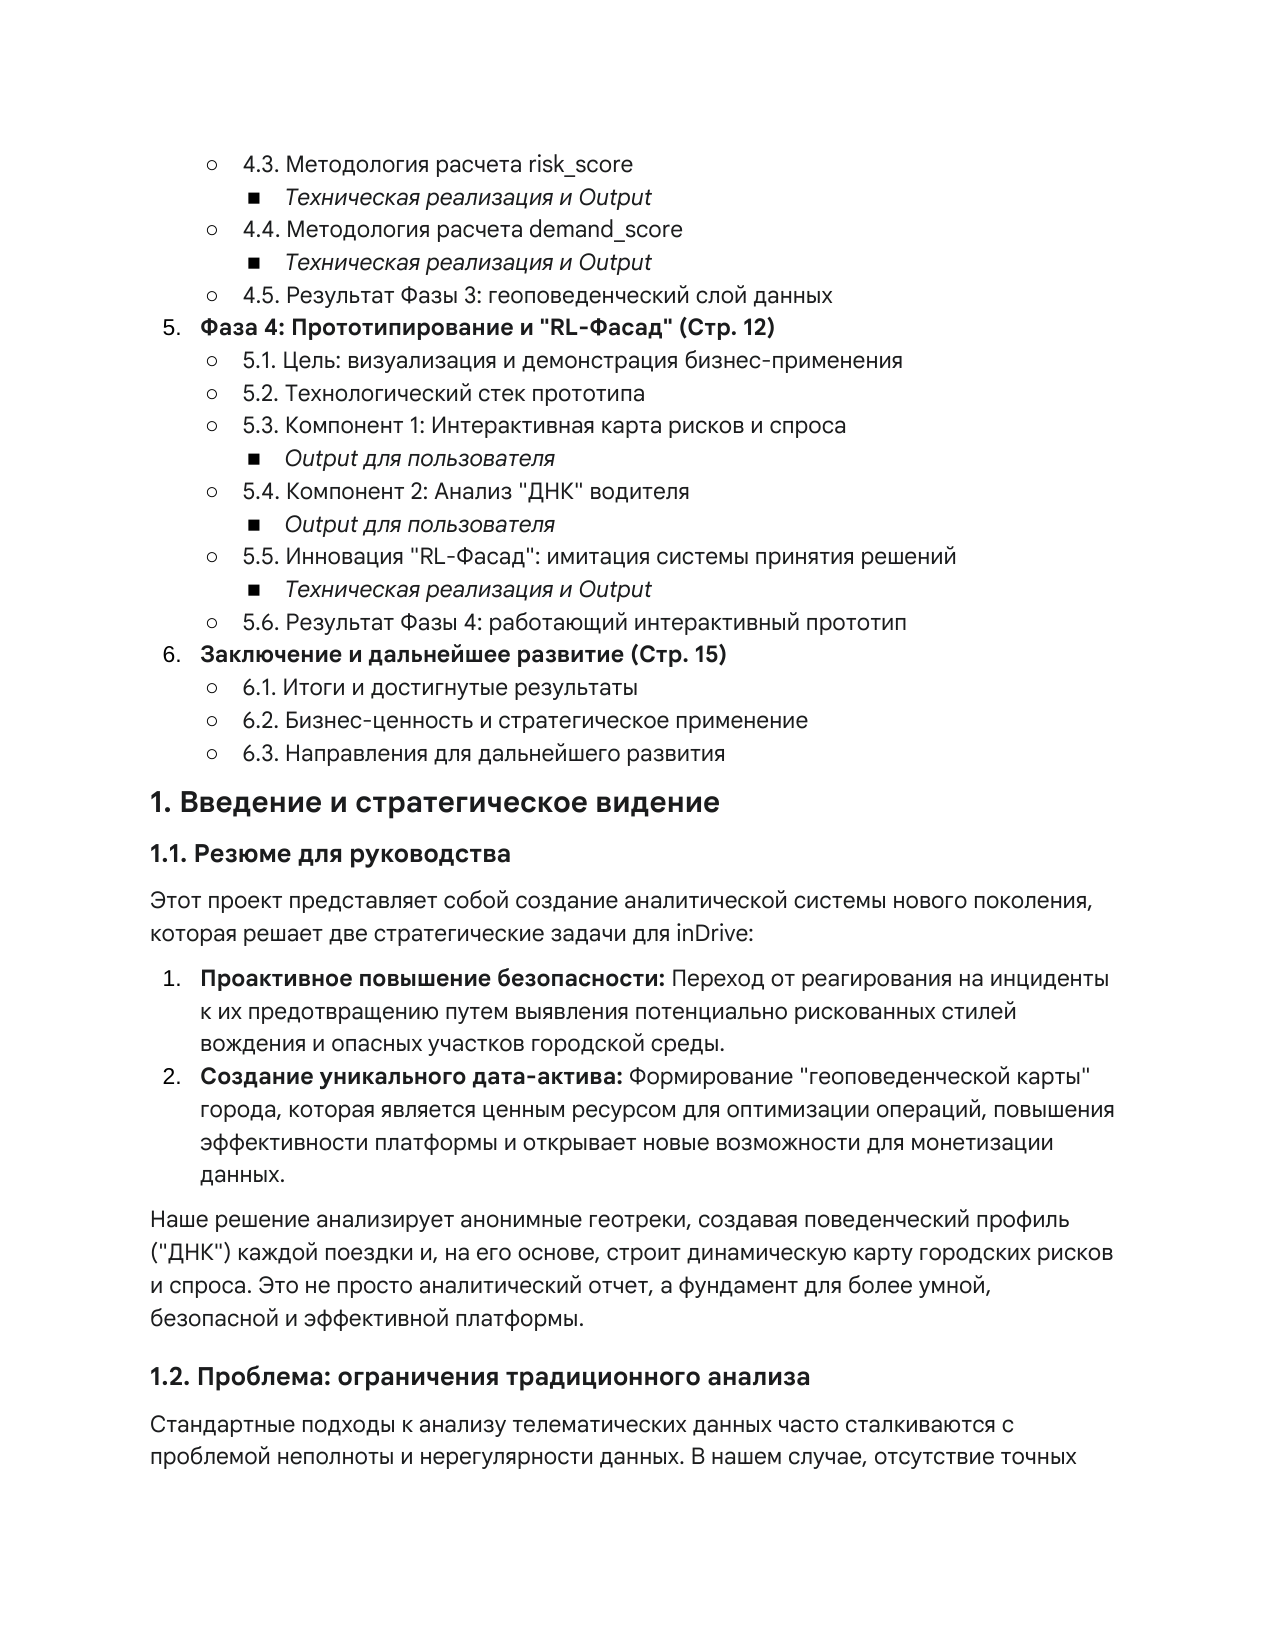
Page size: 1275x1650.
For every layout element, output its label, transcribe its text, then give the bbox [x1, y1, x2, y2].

list Создание уникального дата-актива: Формирование "геоповеденческой карты" города, которая является ценным ресурсом для оптимизации операций, повышения эффективности платформы и открывает новые возможности для монетизации данных. [162, 1062, 1125, 1189]
list 5.5. Инновация "RL-Фасад": имитация системы принятия решений [205, 542, 1125, 571]
list Фаза 4: Прототипирование и "RL-Фасад" (Стр. 12) [162, 313, 1125, 342]
text Этот проект представляет собой создание аналитической системы нового поколения, которая решает две стратегические задачи для inDrive: [150, 886, 1125, 948]
list Техническая реализация и Output [247, 248, 1125, 277]
list 5.1. Цель: визуализация и демонстрация бизнес-применения [205, 346, 1125, 375]
list Заключение и дальнейшее развитие (Стр. 15) [162, 641, 1125, 669]
subtitle 1. Введение и стратегическое видение [150, 784, 1125, 821]
list 5.4. Компонент 2: Анализ "ДНК" водителя [205, 477, 1125, 506]
list 4.4. Методология расчета demand_score [205, 215, 1125, 244]
text Наше решение анализирует анонимные геотреки, создавая поведенческий профиль ("ДНК") каждой поездки и, на его основе, строит динамическую карту городских рисков и спроса. Это не просто аналитический отчет, а фундамент для более умной, безопасной и эффективной платформы. [150, 1206, 1125, 1333]
list 6.3. Направления для дальнейшего развития [205, 739, 1125, 767]
list Output для пользователя [247, 444, 1125, 473]
list 6.1. Итоги и достигнутые результаты [205, 673, 1125, 702]
list 5.6. Результат Фазы 4: работающий интерактивный прототип [205, 608, 1125, 637]
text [150, 1410, 1125, 1471]
list Техническая реализация и Output [247, 183, 1125, 211]
list Output для пользователя [247, 510, 1125, 538]
list 5.2. Технологический стек прототипа [205, 379, 1125, 408]
list 4.3. Методология расчета risk_score [205, 150, 1125, 179]
list 4.5. Результат Фазы 3: геоповеденческий слой данных [205, 281, 1125, 309]
list Проактивное повышение безопасности: Переход от реагирования на инциденты к их предотвращению путем выявления потенциально рискованных стилей вождения и опасных участков городской среды. [162, 964, 1125, 1058]
list Техническая реализация и Output [247, 575, 1125, 604]
list 6.2. Бизнес-ценность и стратегическое применение [205, 706, 1125, 735]
subtitle 1.1. Резюме для руководства [150, 838, 1125, 869]
subtitle 1.2. Проблема: ограничения традиционного анализа [150, 1362, 1125, 1393]
list 5.3. Компонент 1: Интерактивная карта рисков и спроса [205, 412, 1125, 440]
